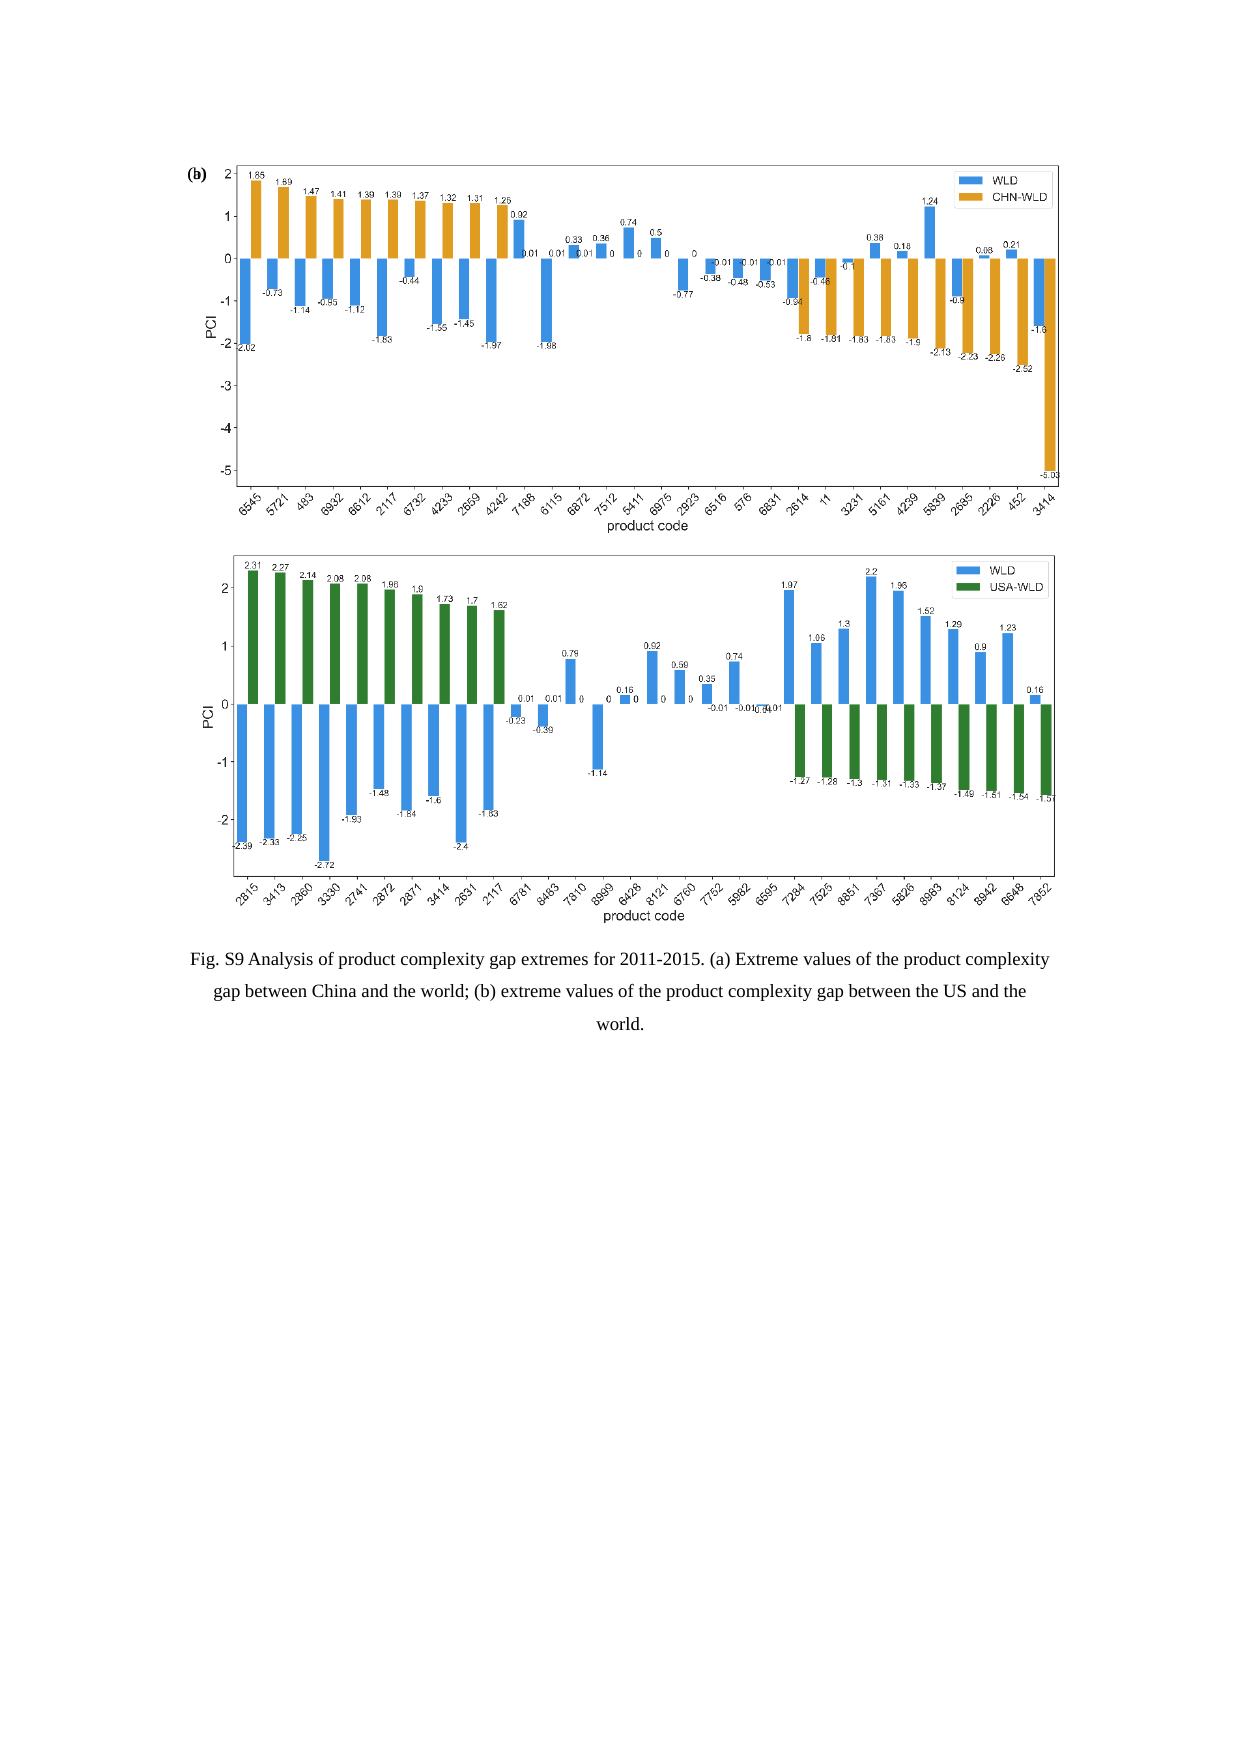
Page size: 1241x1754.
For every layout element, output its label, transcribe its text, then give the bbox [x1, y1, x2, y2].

picture [197, 551, 1060, 927]
text Fig. S9 Analysis of product complexity gap extremes for 2011-2015. (a) Extreme values of the product complexity gap between China and the world; (b) extreme values of the product complexity gap between the US and the world. [187, 942, 1053, 1039]
picture [200, 161, 1064, 537]
